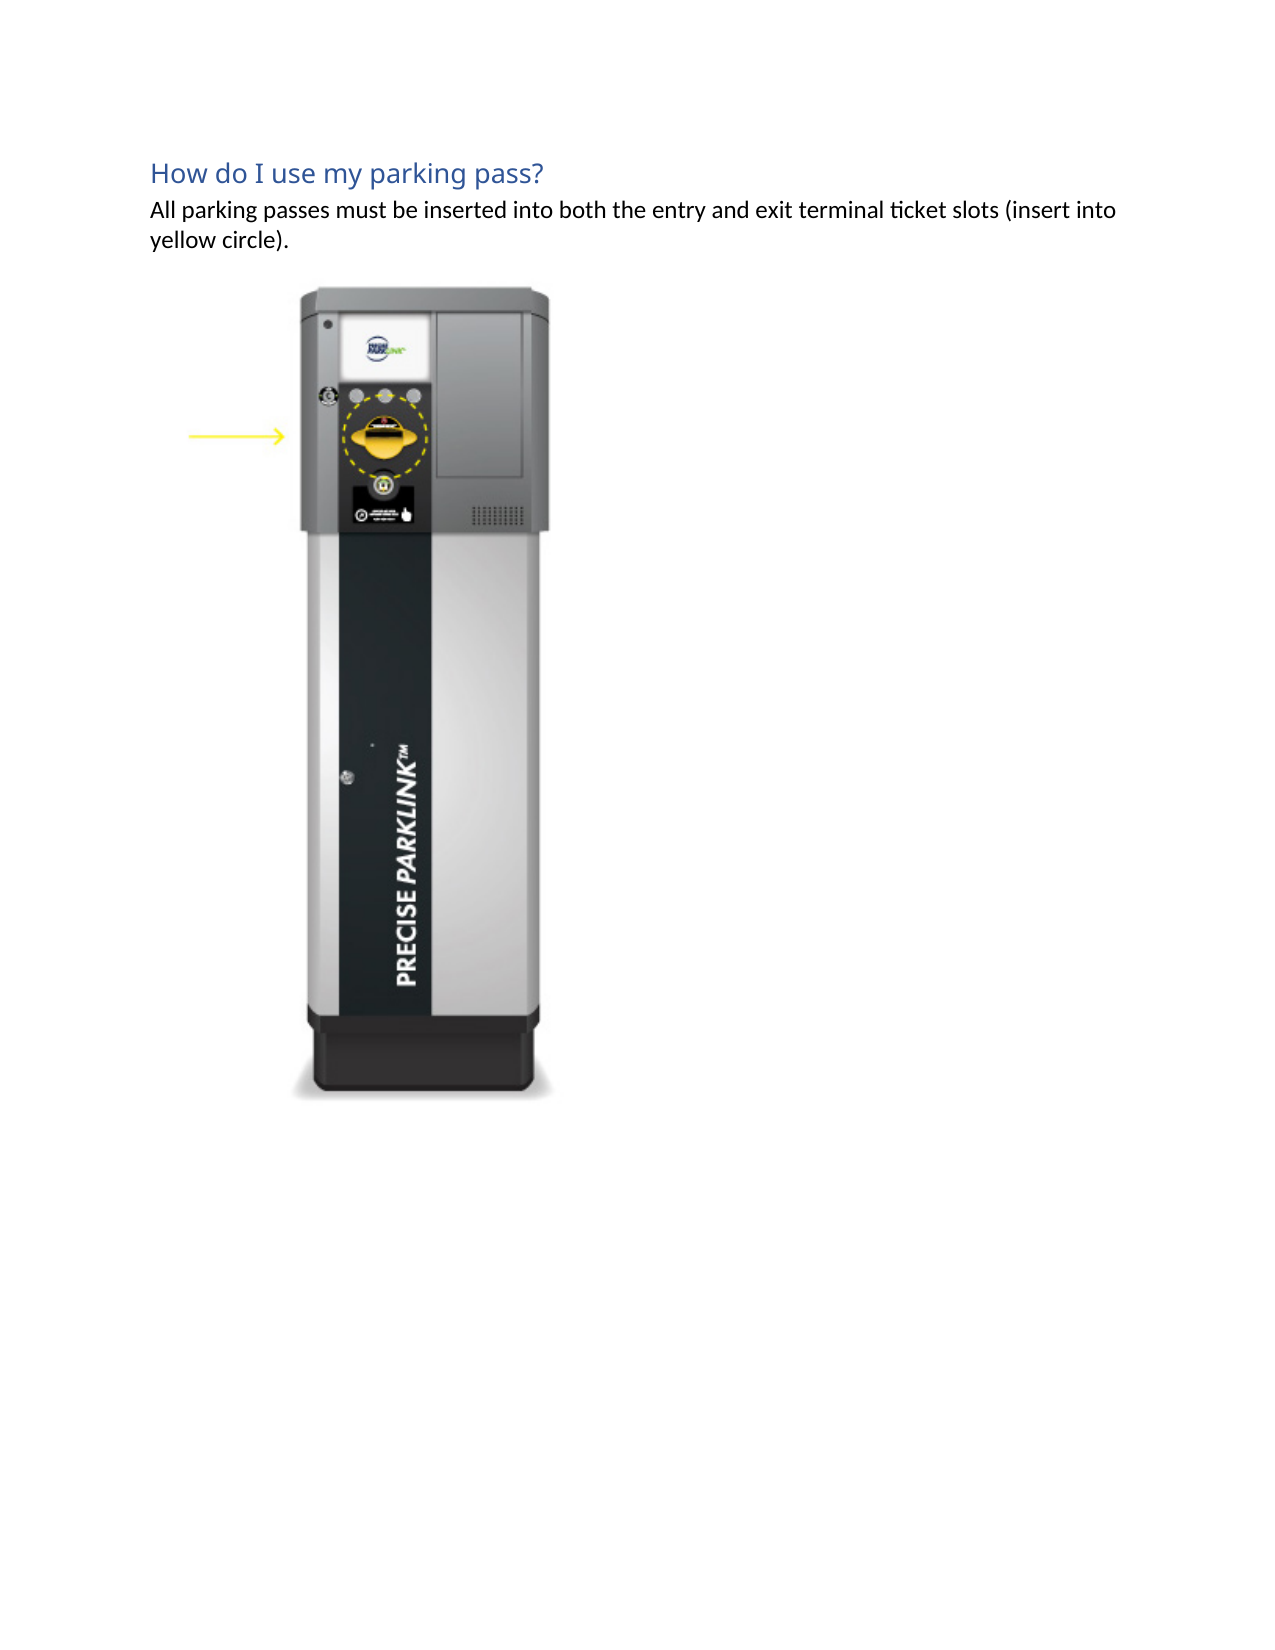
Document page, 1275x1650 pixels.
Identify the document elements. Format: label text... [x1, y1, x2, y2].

picture [150, 255, 599, 1132]
subtitle How do I use my parking pass? [150, 154, 1125, 191]
text All parking passes must be inserted into both the entry and exit terminal ticket slots (insert into yellow circle). [150, 194, 1125, 255]
